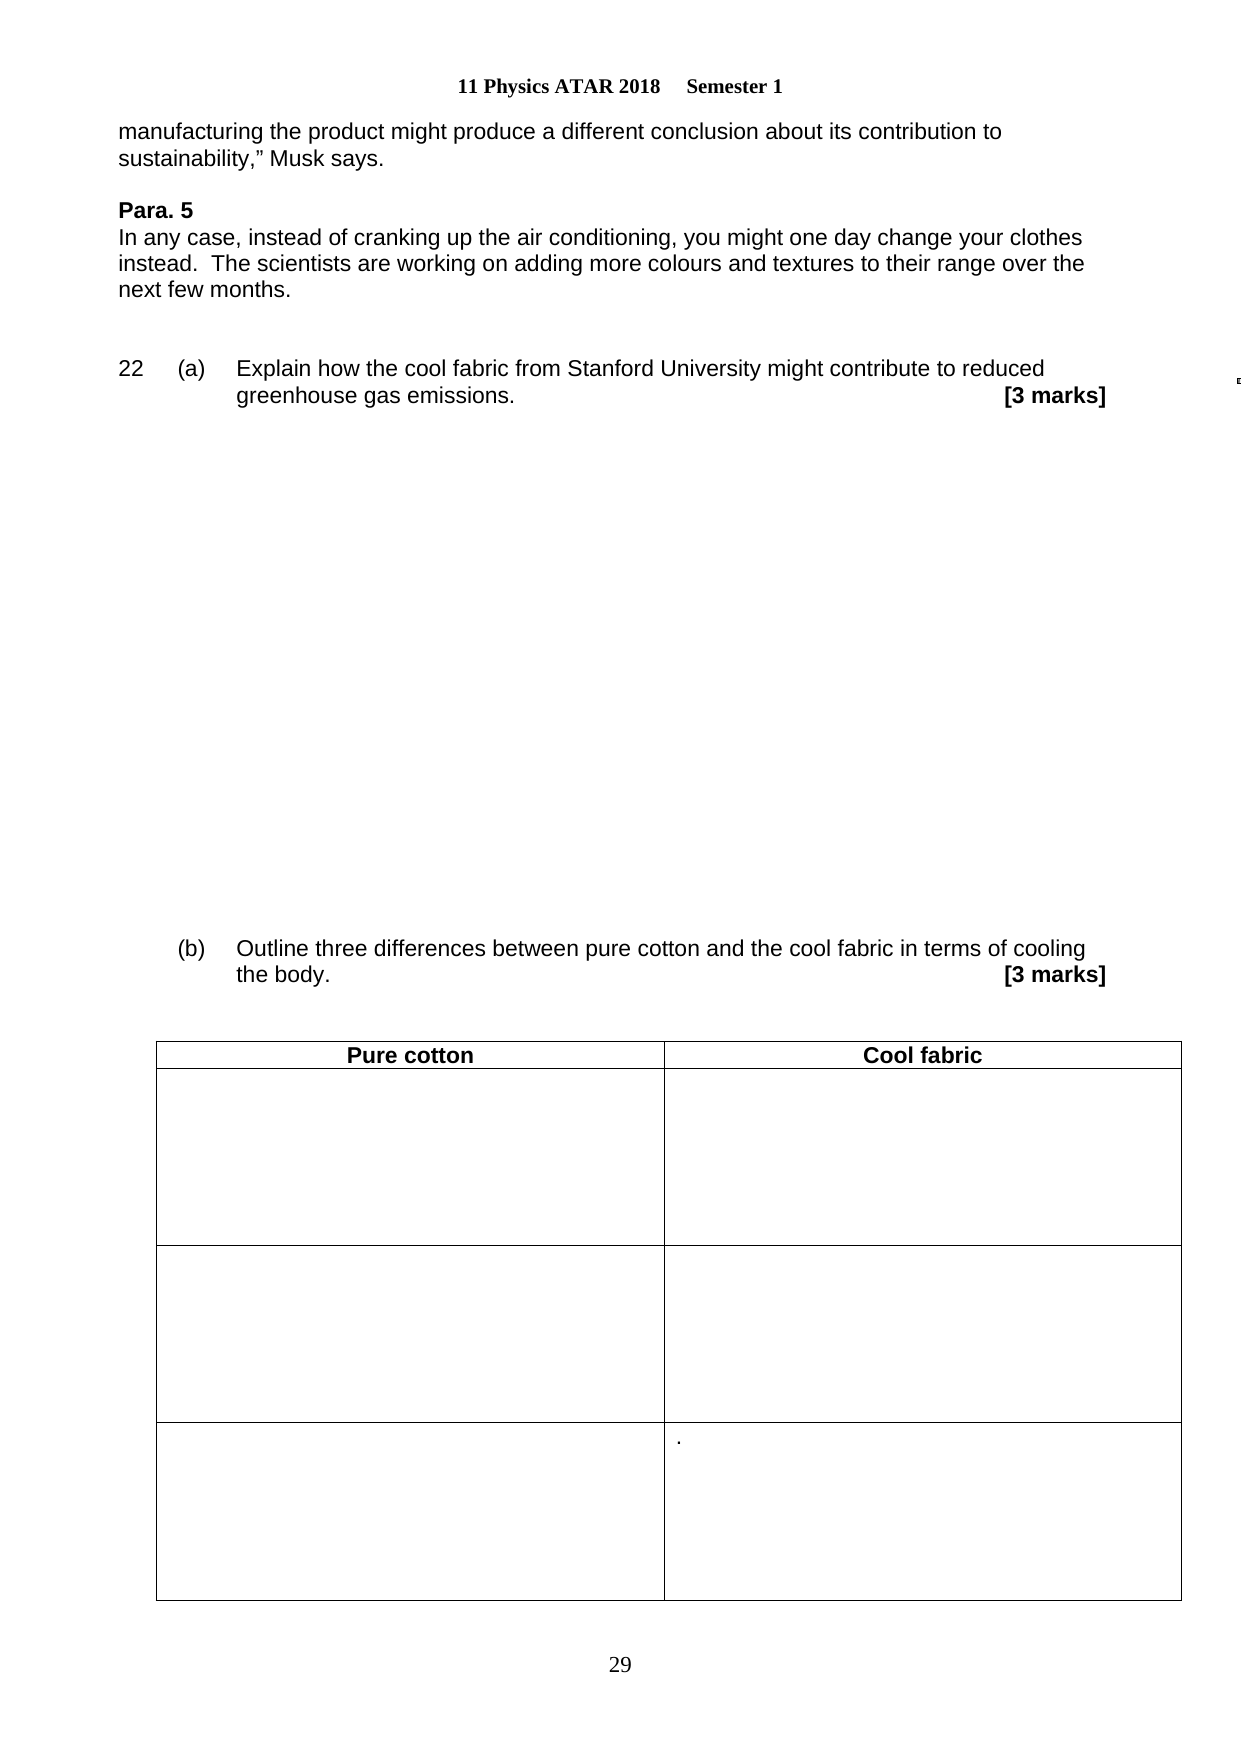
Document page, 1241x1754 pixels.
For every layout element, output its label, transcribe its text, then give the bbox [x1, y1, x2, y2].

table_header Cool fabric [665, 1042, 1181, 1068]
text Para. 5 [118, 197, 1122, 223]
text (b) Outline three differences between pure cotton and the cool fabric in terms of cooling the body. [3 marks] [118, 935, 1122, 988]
text In any case, instead of cranking up the air conditioning, you might one day change your clothes instead. The scientists are working on adding more colours and textures to their range over the next few months. [118, 223, 1122, 303]
text 22 (a) Explain how the cool fabric from Stanford University might contribute to reduced greenhouse gas emissions. [3 marks] [118, 355, 1122, 408]
table_cell . [665, 1423, 1181, 1599]
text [118, 118, 1122, 171]
table_cell [157, 1069, 664, 1245]
table_header Pure cotton [157, 1042, 664, 1068]
table_cell [157, 1246, 664, 1422]
table_cell [157, 1423, 664, 1599]
table_cell [665, 1246, 1181, 1422]
table_cell [665, 1069, 1181, 1245]
